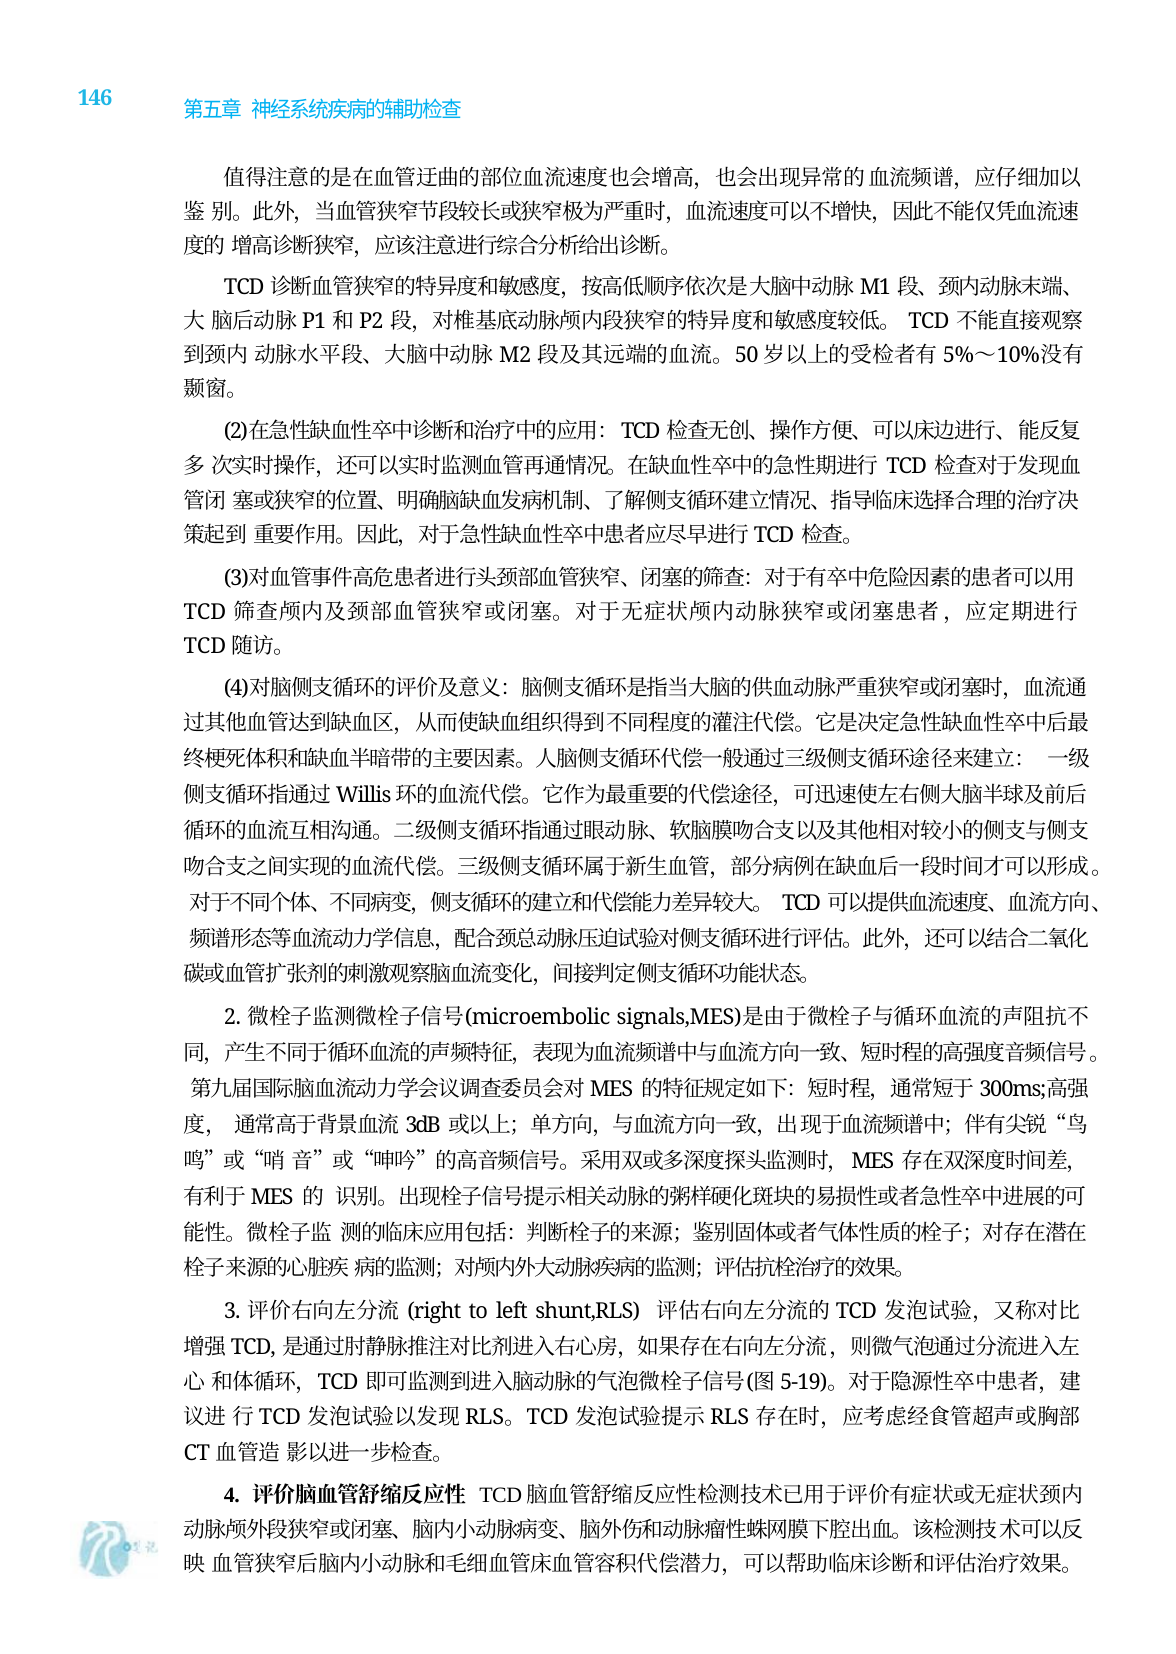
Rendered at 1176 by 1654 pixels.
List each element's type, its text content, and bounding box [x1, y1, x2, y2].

text (3)对血管事件高危患者进行头颈部血管狭窄、闭塞的筛查：对于有卒中危险因素的患者可以用 TCD 筛查颅内及颈部血管狭窄或闭塞。对于无症状颅内动脉狭窄或闭塞患者，应定期进行TCD 随访。 [183, 560, 1079, 659]
text (4)对脑侧支循环的评价及意义：脑侧支循环是指当大脑的供血动脉严重狭窄或闭塞时，血流通 过其他血管达到缺血区，从而使缺血组织得到不同程度的灌注代偿。它是决定急性缺血性卒中后最 终梗死体积和缺血半暗带的主要因素。人脑侧支循环代偿一般通过三级侧支循环途径来建立： 一级 侧支循环指通过Willis环的血流代偿。它作为最重要的代偿途径，可迅速使左右侧大脑半球及前后 循环的血流互相沟通。二级侧支循环指通过眼动脉、软脑膜吻合支以及其他相对较小的侧支与侧支 吻合支之间实现的血流代偿。三级侧支循环属于新生血管，部分病例在缺血后一段时间才可以形成。 对于不同个体、不同病变，侧支循环的建立和代偿能力差异较大。 TCD 可以提供血流速度、血流方向、 频谱形态等血流动力学信息，配合颈总动脉压迫试验对侧支循环进行评估。此外，还可以结合二氧化 碳或血管扩张剂的刺激观察脑血流变化，间接判定侧支循环功能状态。 [183, 670, 1091, 988]
text 146 [77, 87, 173, 110]
text 值得注意的是在血管迂曲的部位血流速度也会增高，也会出现异常的血流频谱，应仔细加以鉴 别。此外，当血管狭窄节段较长或狭窄极为严重时，血流速度可以不增快，因此不能仅凭血流速度的 增高诊断狭窄，应该注意进行综合分析给出诊断。 [183, 160, 1082, 260]
picture [350, 101, 356, 109]
picture [69, 1521, 159, 1579]
text 第五章 神经系统疾病的辅助检查 [183, 94, 1091, 123]
text TCD 诊断血管狭窄的特异度和敏感度，按高低顺序依次是大脑中动脉 M1 段、颈内动脉末端、大 脑后动脉P1 和P2 段，对椎基底动脉颅内段狭窄的特异度和敏感度较低。 TCD 不能直接观察到颈内 动脉水平段、大脑中动脉M2 段及其远端的血流。50岁以上的受检者有5%～10%没有颞窗。 [183, 269, 1084, 403]
text (2)在急性缺血性卒中诊断和治疗中的应用：TCD 检查无创、操作方便、可以床边进行、能反复多 次实时操作，还可以实时监测血管再通情况。在缺血性卒中的急性期进行TCD 检查对于发现血管闭 塞或狭窄的位置、明确脑缺血发病机制、了解侧支循环建立情况、指导临床选择合理的治疗决策起到 重要作用。因此，对于急性缺血性卒中患者应尽早进行TCD 检查。 [183, 413, 1082, 549]
text 2. 微栓子监测微栓子信号(microembolic signals,MES)是由于微栓子与循环血流的声阻抗不 同，产生不同于循环血流的声频特征，表现为血流频谱中与血流方向一致、短时程的高强度音频信号。 第九届国际脑血流动力学会议调查委员会对MES 的特征规定如下：短时程，通常短于300ms;高强度， 通常高于背景血流3dB 或以上；单方向，与血流方向一致，出现于血流频谱中；伴有尖锐“鸟鸣”或“哨 音”或“呻吟”的高音频信号。采用双或多深度探头监测时，MES 存在双深度时间差，有利于MES 的 识别。出现栓子信号提示相关动脉的粥样硬化斑块的易损性或者急性卒中进展的可能性。微栓子监 测的临床应用包括：判断栓子的来源；鉴别固体或者气体性质的栓子；对存在潜在栓子来源的心脏疾 病的监测；对颅内外大动脉疾病的监测；评估抗栓治疗的效果。 [183, 999, 1089, 1282]
picture [331, 101, 337, 108]
text 3. 评价右向左分流 (right to left shunt,RLS) 评估右向左分流的TCD 发泡试验，又称对比 增强TCD, 是通过肘静脉推注对比剂进入右心房，如果存在右向左分流，则微气泡通过分流进入左心 和体循环，TCD 即可监测到进入脑动脉的气泡微栓子信号(图5-19)。对于隐源性卒中患者，建议进 行TCD 发泡试验以发现RLS。TCD 发泡试验提示RLS 存在时，应考虑经食管超声或胸部CT 血管造 影以进一步检查。 [183, 1293, 1082, 1466]
